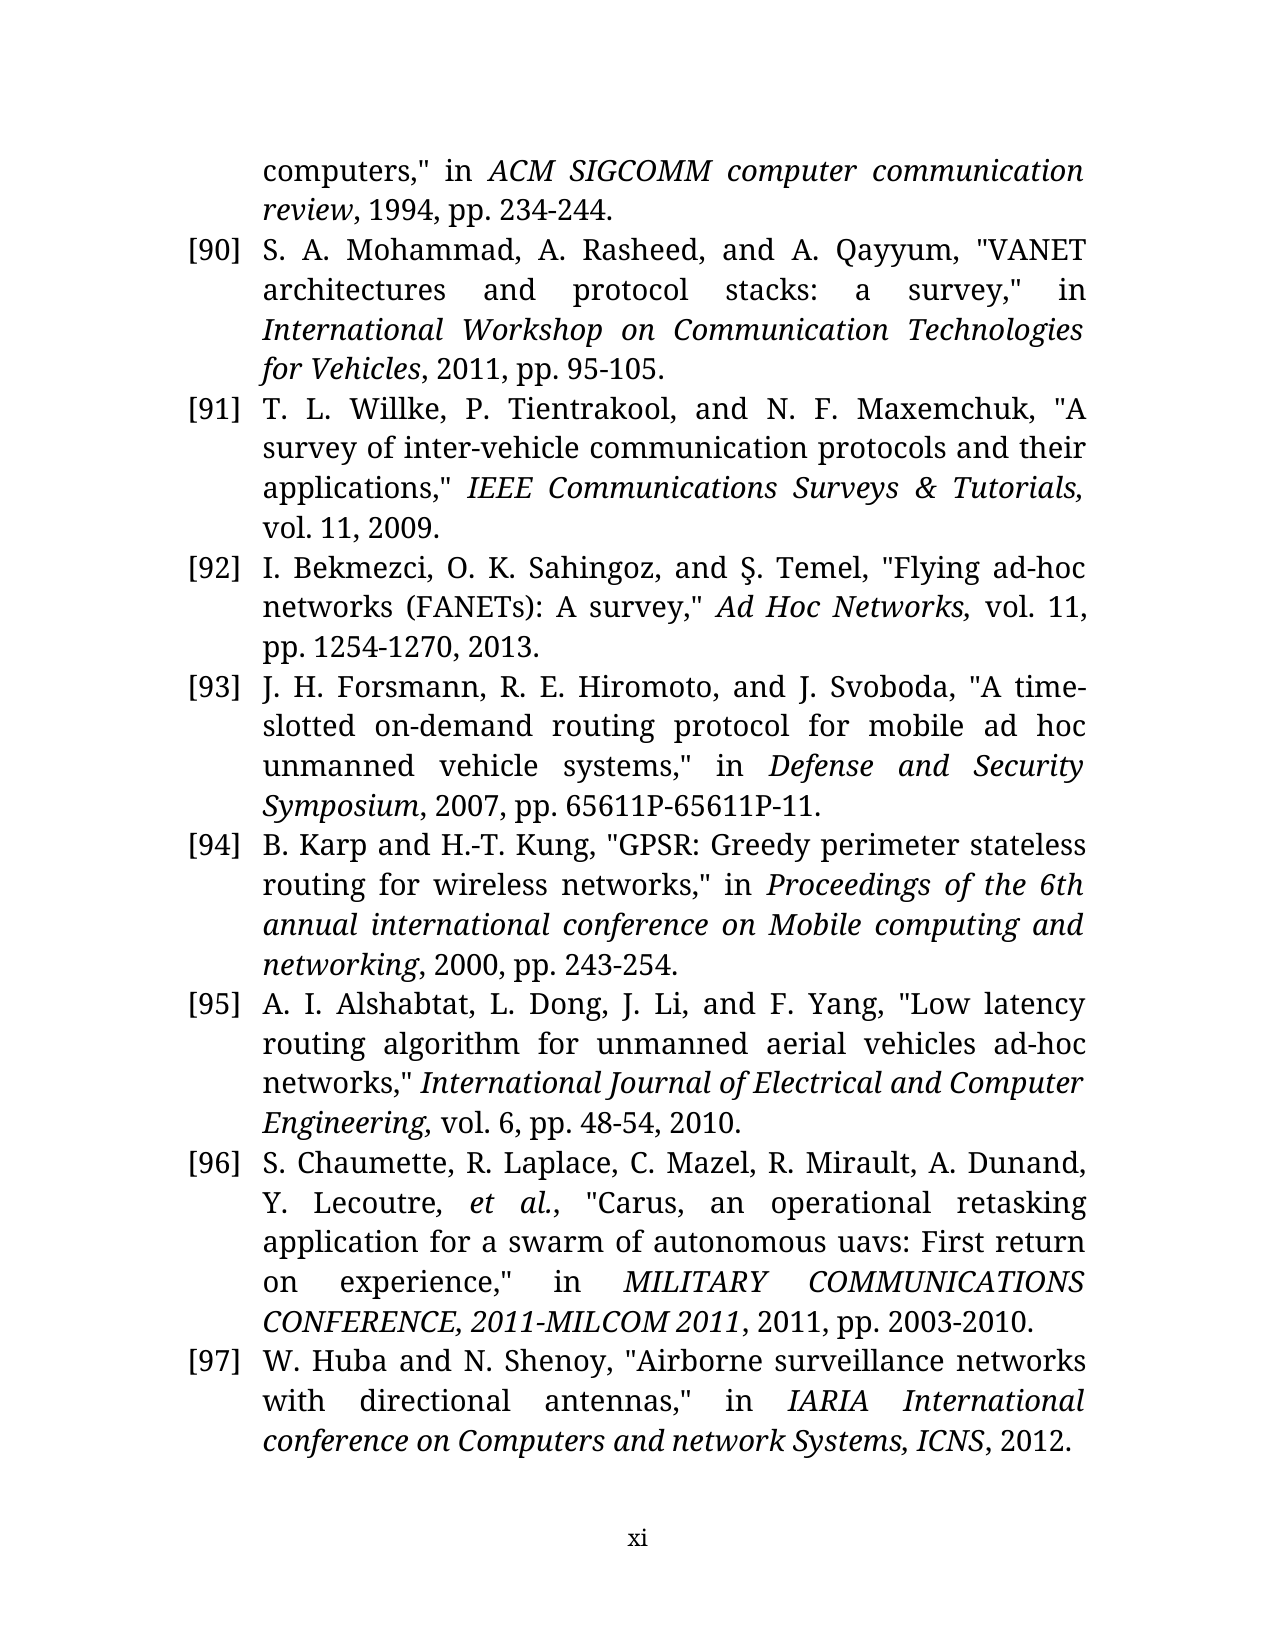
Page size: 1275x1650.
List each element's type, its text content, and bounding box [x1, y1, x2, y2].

text [97] W. Huba and N. Shenoy, "Airborne surveillance networks with directional antennas," in IARIA International conference on Computers and network Systems, ICNS, 2012. [187, 1341, 1087, 1460]
text [94] B. Karp and H.-T. Kung, "GPSR: Greedy perimeter stateless routing for wireless networks," in Proceedings of the 6th annual international conference on Mobile computing and networking, 2000, pp. 243-254. [187, 825, 1087, 983]
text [187, 150, 1087, 229]
text [90] S. A. Mohammad, A. Rasheed, and A. Qayyum, "VANET architectures and protocol stacks: a survey," in International Workshop on Communication Technologies for Vehicles, 2011, pp. 95-105. [187, 229, 1087, 388]
text [96] S. Chaumette, R. Laplace, C. Mazel, R. Mirault, A. Dunand, Y. Lecoutre, et al., "Carus, an operational retasking application for a swarm of autonomous uavs: First return on experience," in MILITARY COMMUNICATIONS CONFERENCE, 2011-MILCOM 2011, 2011, pp. 2003-2010. [187, 1142, 1087, 1341]
text [95] A. I. Alshabtat, L. Dong, J. Li, and F. Yang, "Low latency routing algorithm for unmanned aerial vehicles ad-hoc networks," International Journal of Electrical and Computer Engineering, vol. 6, pp. 48-54, 2010. [187, 983, 1087, 1142]
text [92] I. Bekmezci, O. K. Sahingoz, and Ş. Temel, "Flying ad-hoc networks (FANETs): A survey," Ad Hoc Networks, vol. 11, pp. 1254-1270, 2013. [187, 547, 1087, 666]
text [93] J. H. Forsmann, R. E. Hiromoto, and J. Svoboda, "A time-slotted on-demand routing protocol for mobile ad hoc unmanned vehicle systems," in Defense and Security Symposium, 2007, pp. 65611P-65611P-11. [187, 666, 1087, 825]
text [91] T. L. Willke, P. Tientrakool, and N. F. Maxemchuk, "A survey of inter-vehicle communication protocols and their applications," IEEE Communications Surveys & Tutorials, vol. 11, 2009. [187, 388, 1087, 547]
